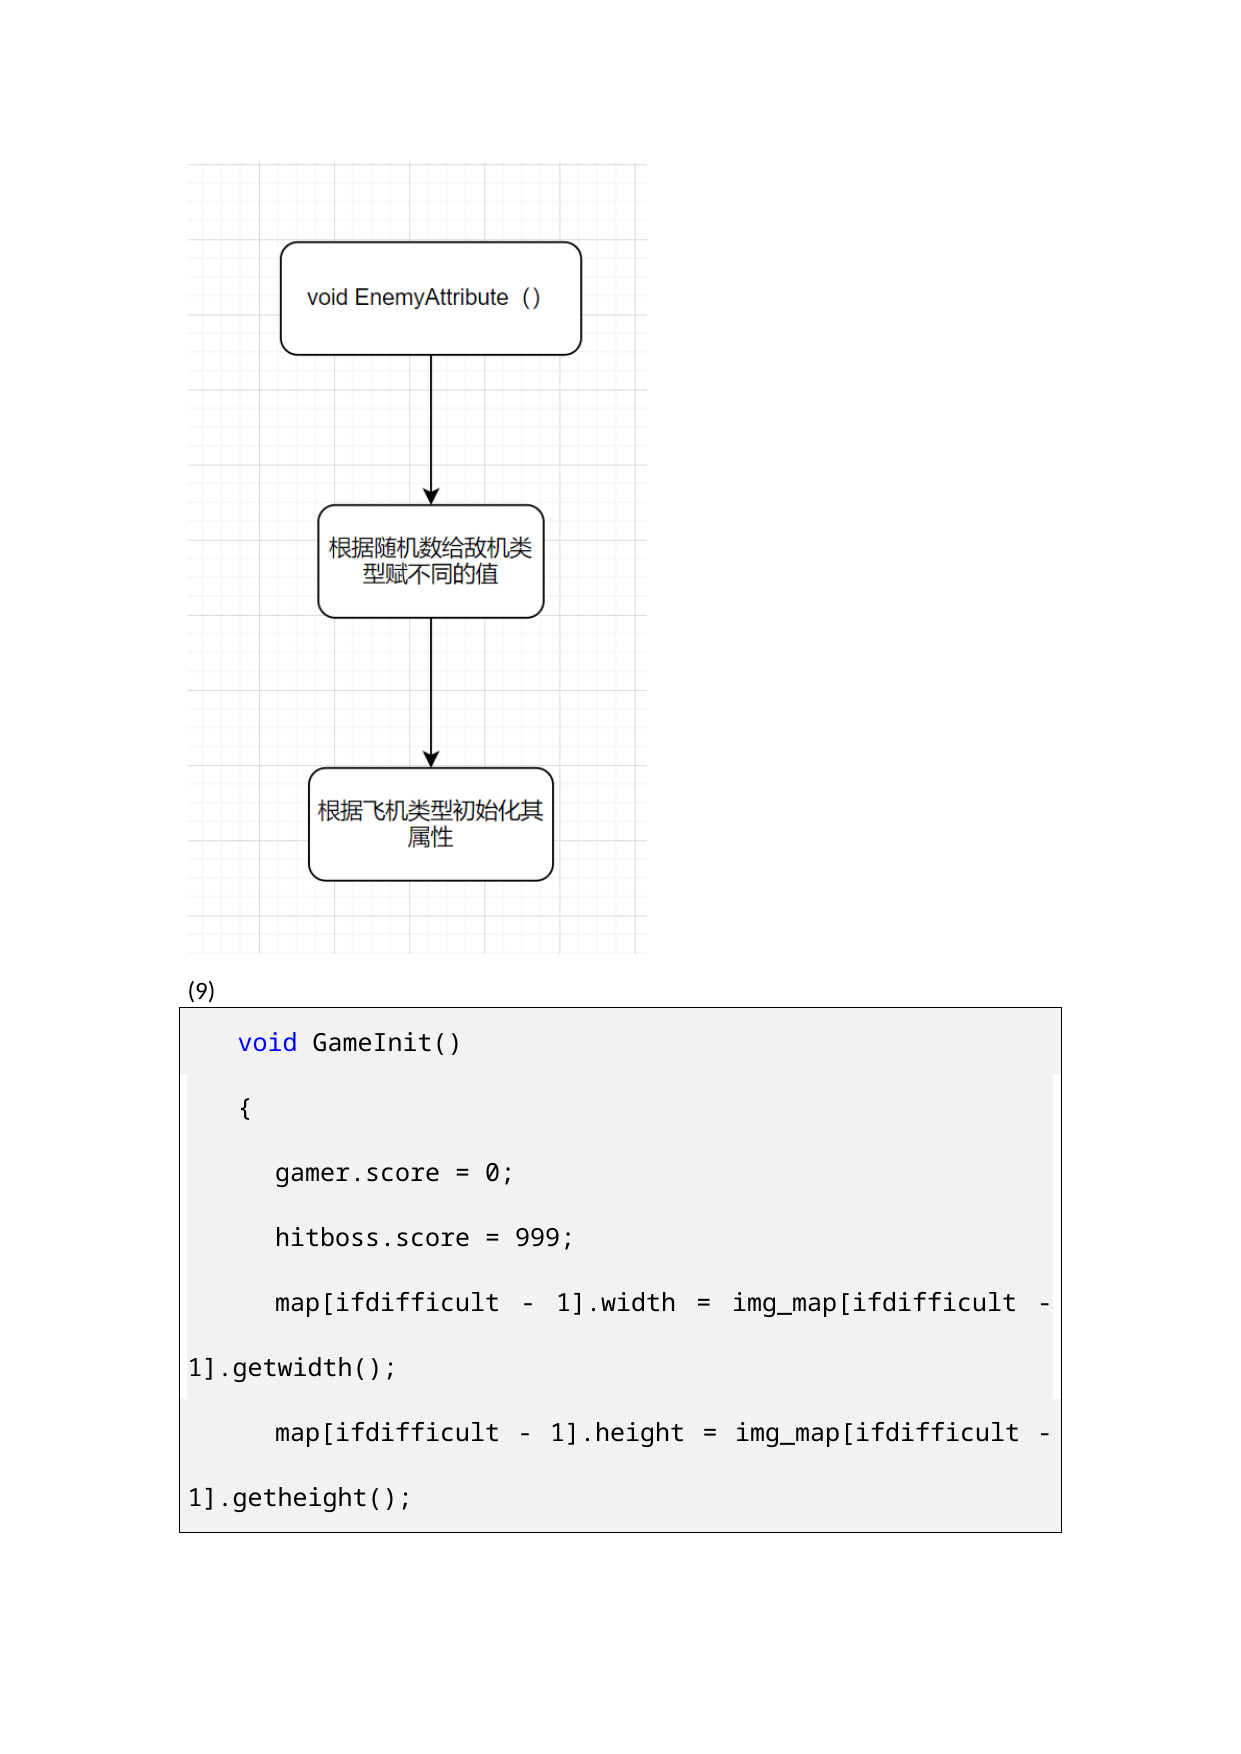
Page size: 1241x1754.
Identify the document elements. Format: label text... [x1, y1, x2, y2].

text hitboss.score = 999; [187, 1204, 1053, 1269]
text (9) [187, 974, 1053, 1007]
text map[ifdifficult - 1].height = img_map[ifdifficult - 1].getheight(); [180, 1397, 1061, 1532]
text gamer.score = 0; [187, 1139, 1053, 1204]
picture [187, 162, 647, 954]
text map[ifdifficult - 1].width = img_map[ifdifficult - 1].getwidth(); [187, 1269, 1053, 1397]
text void GameInit() [180, 1008, 1061, 1074]
text { [187, 1074, 1053, 1139]
